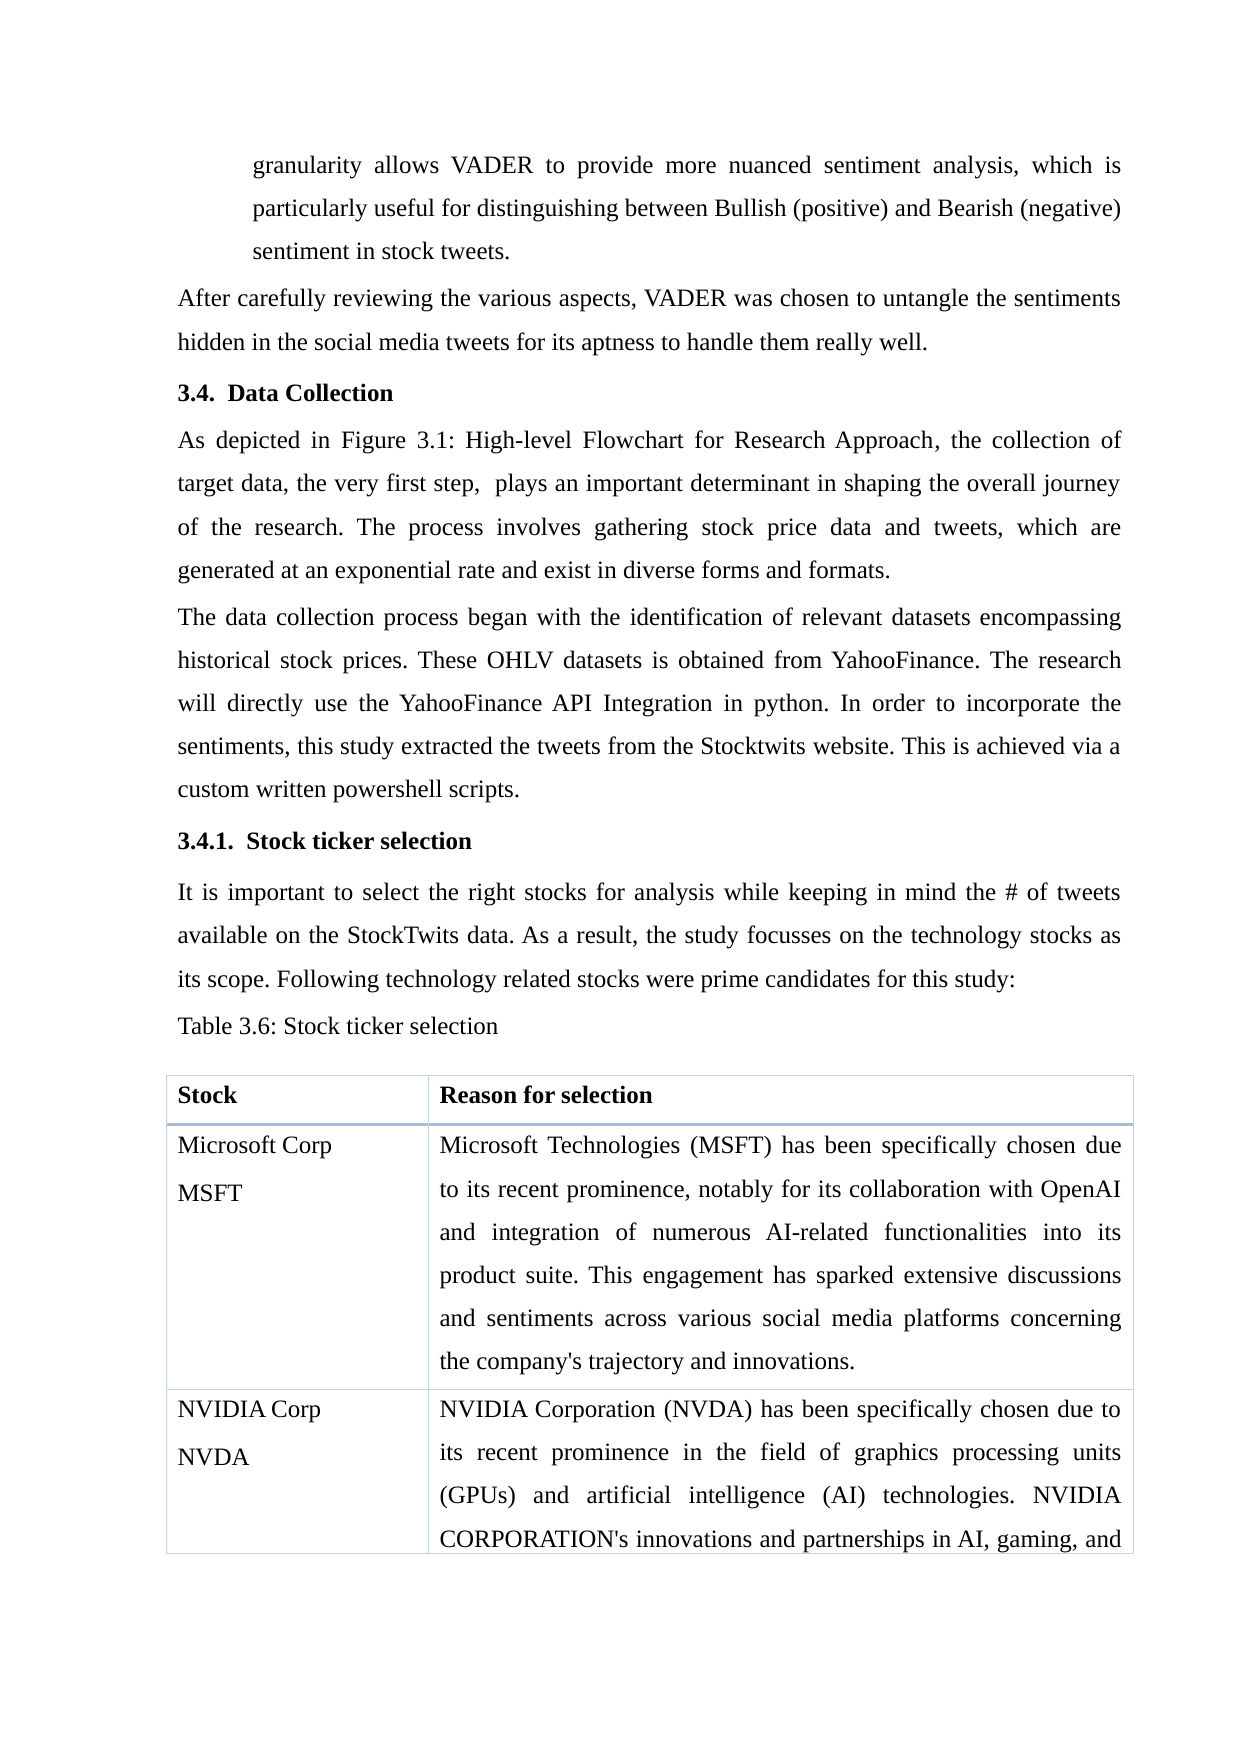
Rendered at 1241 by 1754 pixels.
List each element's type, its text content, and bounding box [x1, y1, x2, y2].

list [215, 150, 1122, 265]
table_cell Microsoft Corp MSFT [167, 1126, 428, 1389]
subtitle Data Collection [177, 378, 1122, 407]
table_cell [429, 1390, 1133, 1552]
subtitle Stock ticker selection [177, 826, 1122, 855]
table_header Reason for selection [429, 1076, 1133, 1123]
text It is important to select the right stocks for analysis while keeping in mind the # of tweets available on the StockTwits data. As a result, the study focusses on the technology stocks as its scope. Following technology related stocks were prime candidates for this study: [177, 877, 1122, 992]
text Table 3.6: Stock ticker selection [177, 1011, 1122, 1040]
table_cell NVIDIA Corp NVDA [167, 1390, 428, 1552]
text The data collection process began with the identification of relevant datasets encompassing historical stock prices. These OHLV datasets is obtained from YahooFinance. The research will directly use the YahooFinance API Integration in python. In order to incorporate the sentiments, this study extracted the tweets from the Stocktwits website. This is achieved via a custom written powershell scripts. [177, 602, 1122, 803]
table_cell Microsoft Technologies (MSFT) has been specifically chosen due to its recent prominence, notably for its collaboration with OpenAI and integration of numerous AI-related functionalities into its product suite. This engagement has sparked extensive discussions and sentiments across various social media platforms concerning the company's trajectory and innovations. [429, 1126, 1133, 1389]
text As depicted in Figure 3.1: High-level Flowchart for Research Approach, the collection of target data, the very first step, plays an important determinant in shaping the overall journey of the research. The process involves gathering stock price data and tweets, which are generated at an exponential rate and exist in diverse forms and formats. [177, 425, 1122, 583]
text After carefully reviewing the various aspects, VADER was chosen to untangle the sentiments hidden in the social media tweets for its aptness to handle them really well. [177, 283, 1122, 355]
table_header Stock [167, 1076, 428, 1123]
